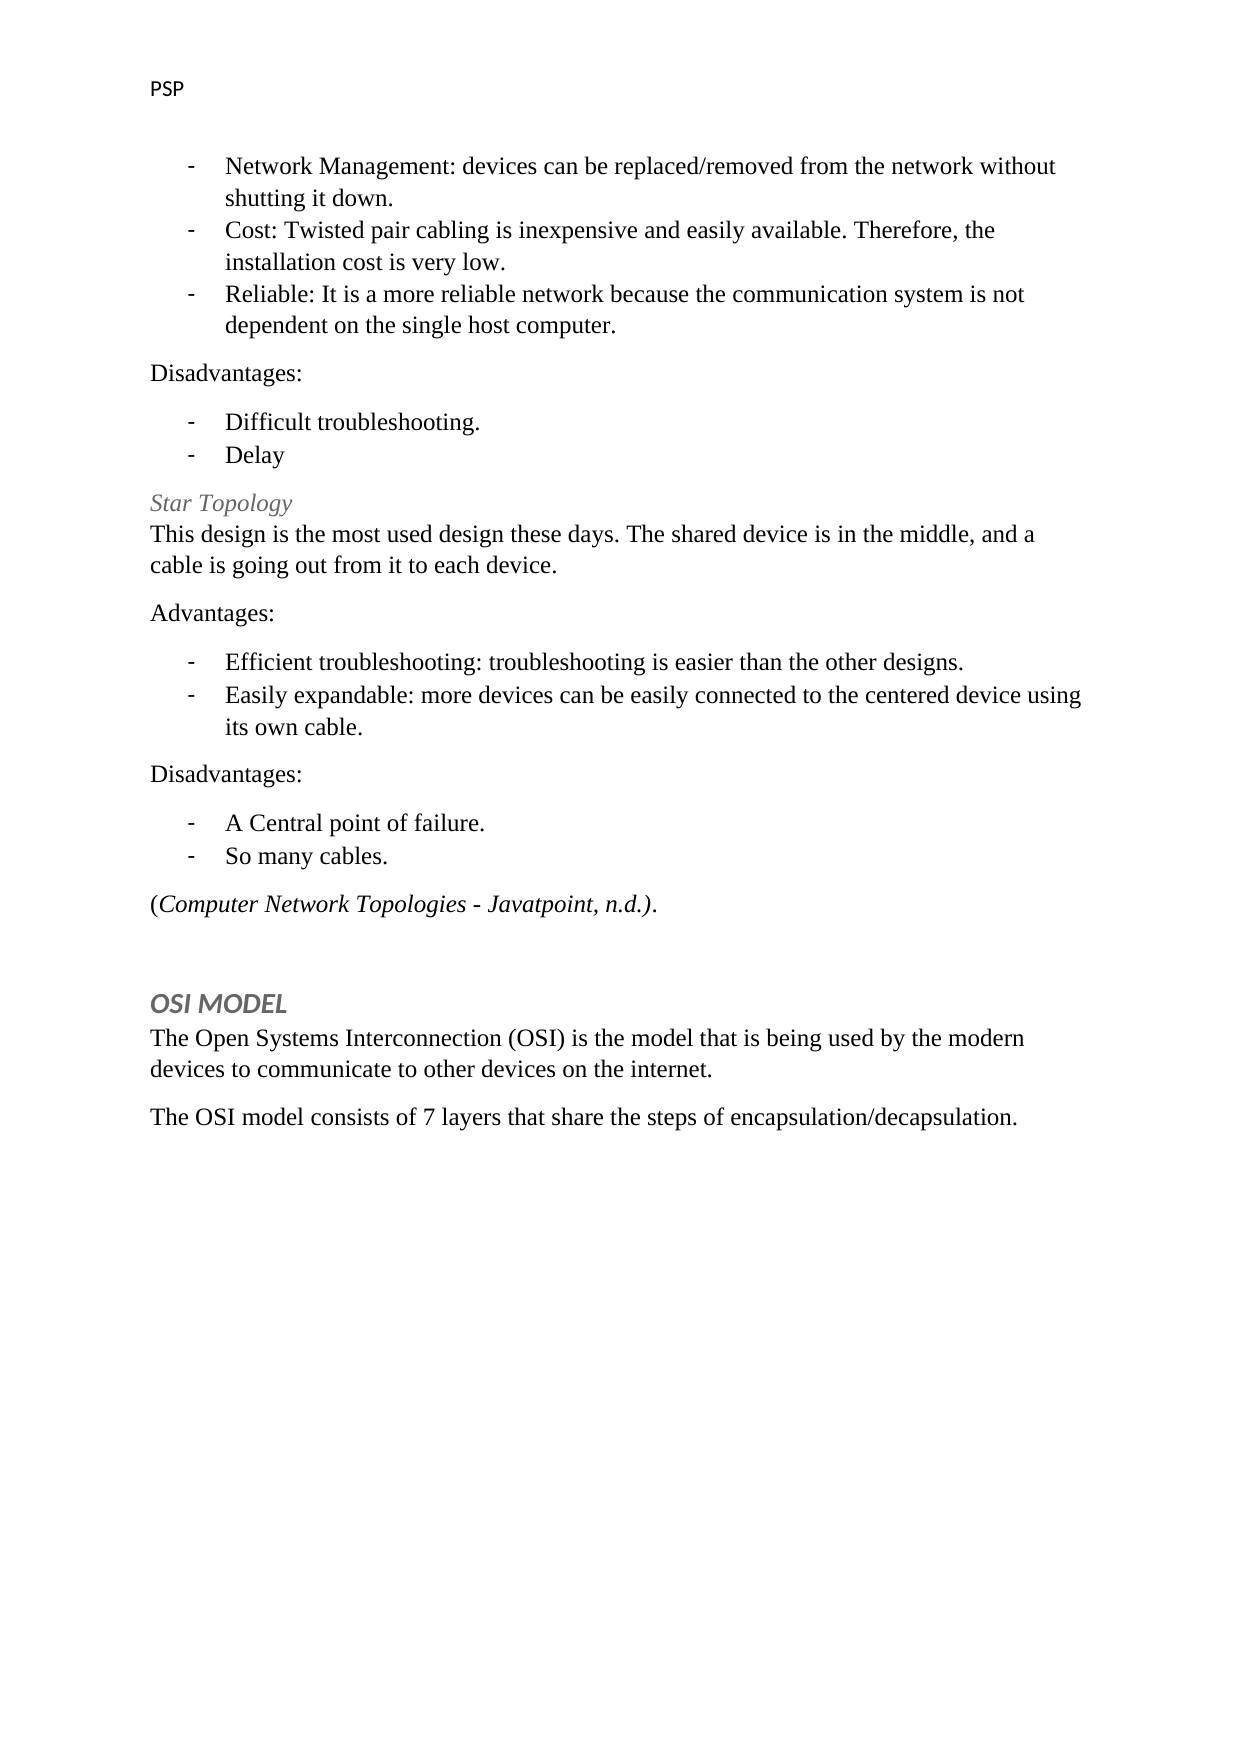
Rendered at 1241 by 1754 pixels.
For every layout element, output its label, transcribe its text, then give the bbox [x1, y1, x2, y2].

list Delay [187, 439, 1090, 469]
list So many cables. [187, 840, 1090, 871]
text Advantages: [150, 598, 1090, 627]
text Disadvantages: [150, 358, 1090, 387]
list Cost: Twisted pair cabling is inexpensive and easily available. Therefore, the installation cost is very low. [187, 214, 1090, 275]
text This design is the most used design these days. The shared device is in the middle, and a cable is going out from it to each device. [150, 519, 1090, 579]
text The OSI model consists of 7 layers that share the steps of encapsulation/decapsulation. [150, 1102, 1090, 1131]
subtitle Star Topology [150, 488, 1090, 517]
subtitle OSI MODEL [150, 985, 1090, 1021]
list A Central point of failure. [187, 807, 1090, 838]
text (Computer Network Topologies - Javatpoint, n.d.). [150, 889, 1090, 918]
list Difficult troubleshooting. [187, 406, 1090, 436]
list Efficient troubleshooting: troubleshooting is easier than the other designs. [187, 646, 1090, 676]
text The Open Systems Interconnection (OSI) is the model that is being used by the modern devices to communicate to other devices on the internet. [150, 1023, 1090, 1083]
list Reliable: It is a more reliable network because the communication system is not dependent on the single host computer. [187, 278, 1090, 339]
list Network Management: devices can be replaced/removed from the network without shutting it down. [187, 150, 1090, 212]
text Disadvantages: [150, 759, 1090, 788]
list Easily expandable: more devices can be easily connected to the centered device using its own cable. [187, 679, 1090, 740]
